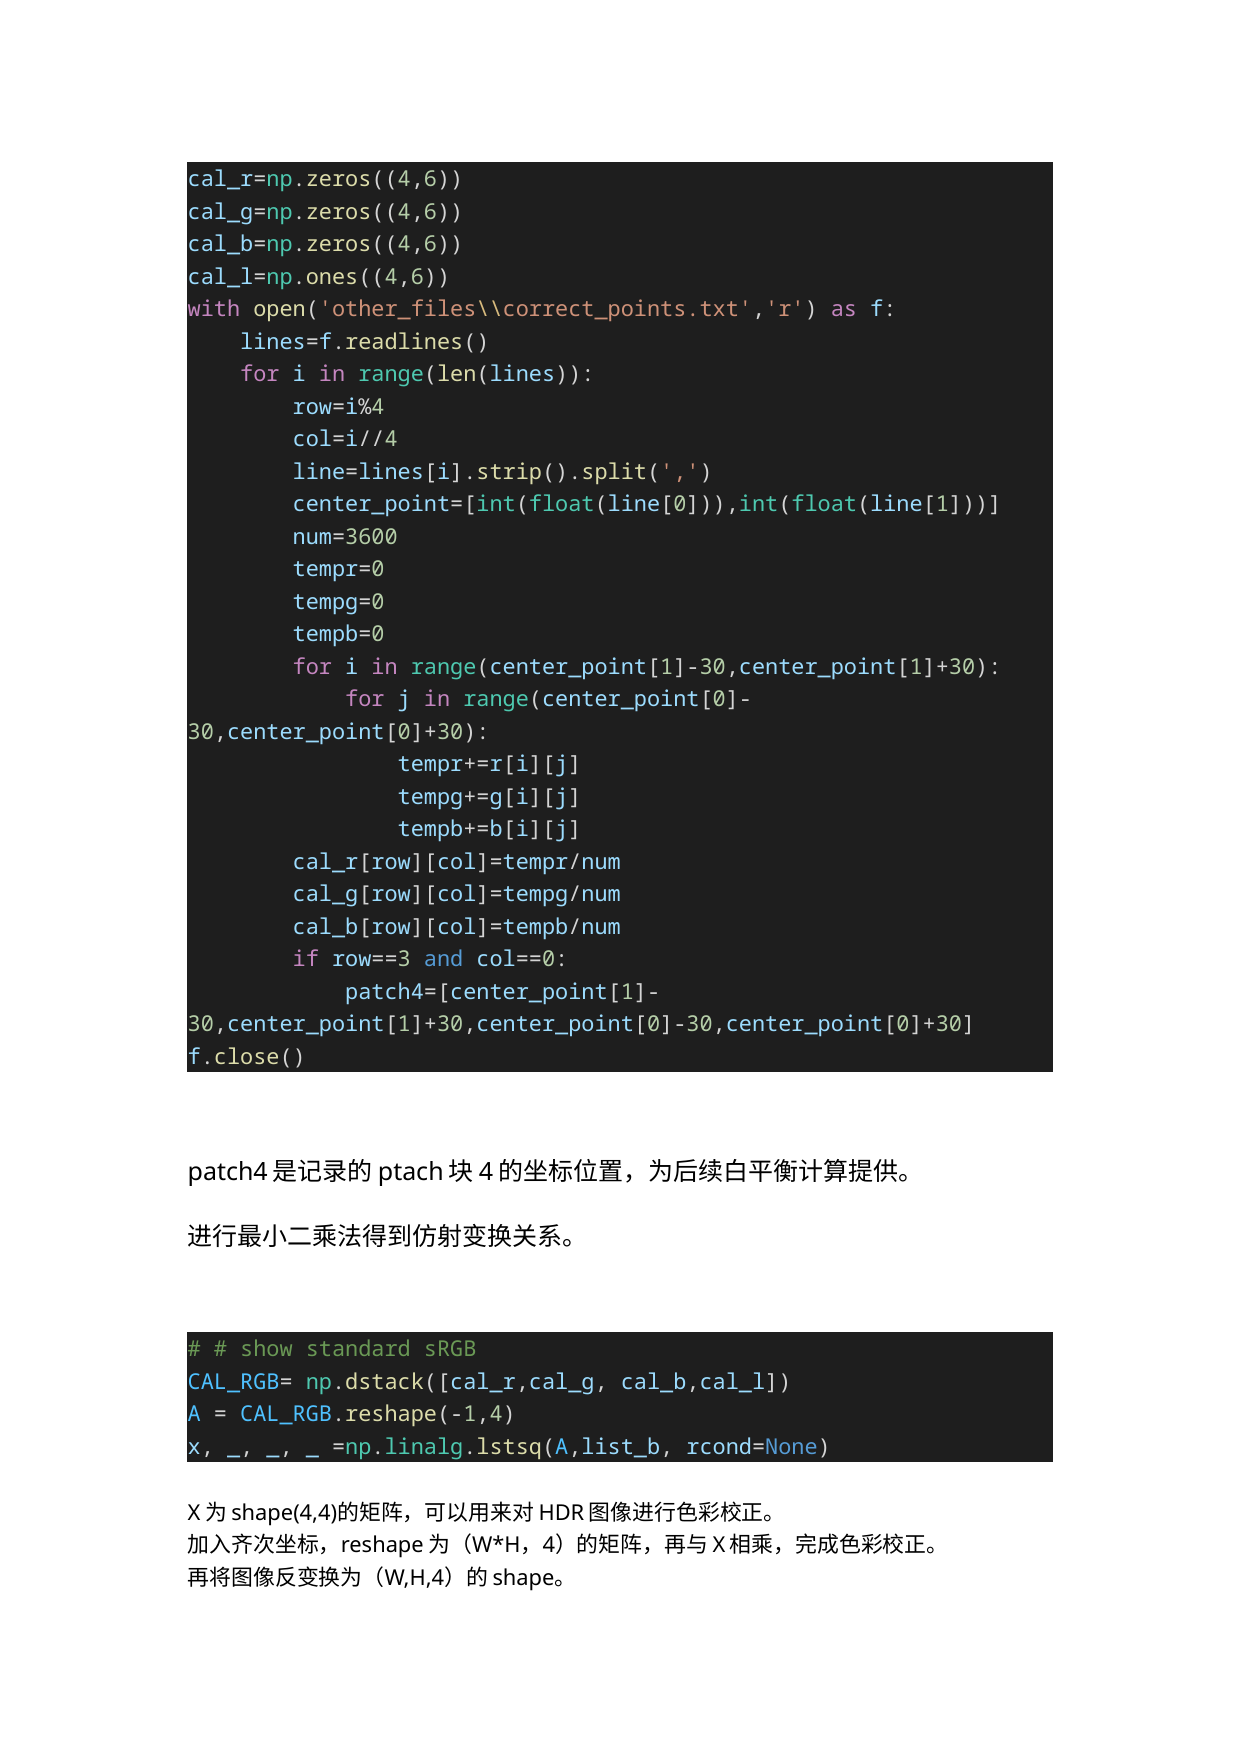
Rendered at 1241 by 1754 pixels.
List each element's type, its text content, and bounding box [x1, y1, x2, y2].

text tempg=0 [187, 584, 1053, 617]
text tempb+=b[i][j] [187, 812, 1053, 844]
text A = CAL_RGB.reshape(-1,4) [187, 1397, 1053, 1429]
text cal_g=np.zeros((4,6)) [187, 194, 1053, 227]
text tempb=0 [187, 617, 1053, 649]
text for i in range(len(lines)): [187, 357, 1053, 389]
text tempr+=r[i][j] [187, 747, 1053, 779]
text center_point=[int(float(line[0])),int(float(line[1]))] [187, 487, 1053, 519]
text with open('other_files\\correct_points.txt','r') as f: [187, 292, 1053, 324]
text cal_r=np.zeros((4,6)) [187, 162, 1053, 194]
text tempr=0 [187, 552, 1053, 584]
text x, _, _, _ =np.linalg.lstsq(A,list_b, rcond=None) [187, 1429, 1053, 1462]
text num=3600 [187, 519, 1053, 552]
text # # show standard sRGB [187, 1332, 1053, 1364]
text f.close() [187, 1039, 1053, 1072]
text patch4=[center_point[1]-30,center_point[1]+30,center_point[0]-30,center_point[0]+30] [187, 974, 1053, 1039]
text if row==3 and col==0: [187, 942, 1053, 974]
text 再将图像反变换为（W,H,4）的shape。 [187, 1559, 1053, 1592]
text lines=f.readlines() [187, 324, 1053, 357]
text row=i%4 [187, 389, 1053, 422]
text patch4是记录的ptach块4的坐标位置，为后续白平衡计算提供。 [187, 1137, 1053, 1202]
text col=i//4 [187, 422, 1053, 454]
text 进行最小二乘法得到仿射变换关系。 [187, 1202, 1053, 1267]
text cal_b[row][col]=tempb/num [187, 909, 1053, 942]
text tempg+=g[i][j] [187, 779, 1053, 812]
text CAL_RGB= np.dstack([cal_r,cal_g, cal_b,cal_l]) [187, 1364, 1053, 1397]
text for i in range(center_point[1]-30,center_point[1]+30): [187, 649, 1053, 682]
text line=lines[i].strip().split(',') [187, 454, 1053, 487]
text cal_r[row][col]=tempr/num [187, 844, 1053, 877]
text cal_l=np.ones((4,6)) [187, 259, 1053, 292]
text cal_b=np.zeros((4,6)) [187, 227, 1053, 259]
text X为shape(4,4)的矩阵，可以用来对HDR图像进行色彩校正。 [187, 1494, 1053, 1527]
text 加入齐次坐标，reshape为（W*H，4）的矩阵，再与X相乘，完成色彩校正。 [187, 1527, 1053, 1559]
text for j in range(center_point[0]-30,center_point[0]+30): [187, 682, 1053, 747]
text cal_g[row][col]=tempg/num [187, 877, 1053, 909]
